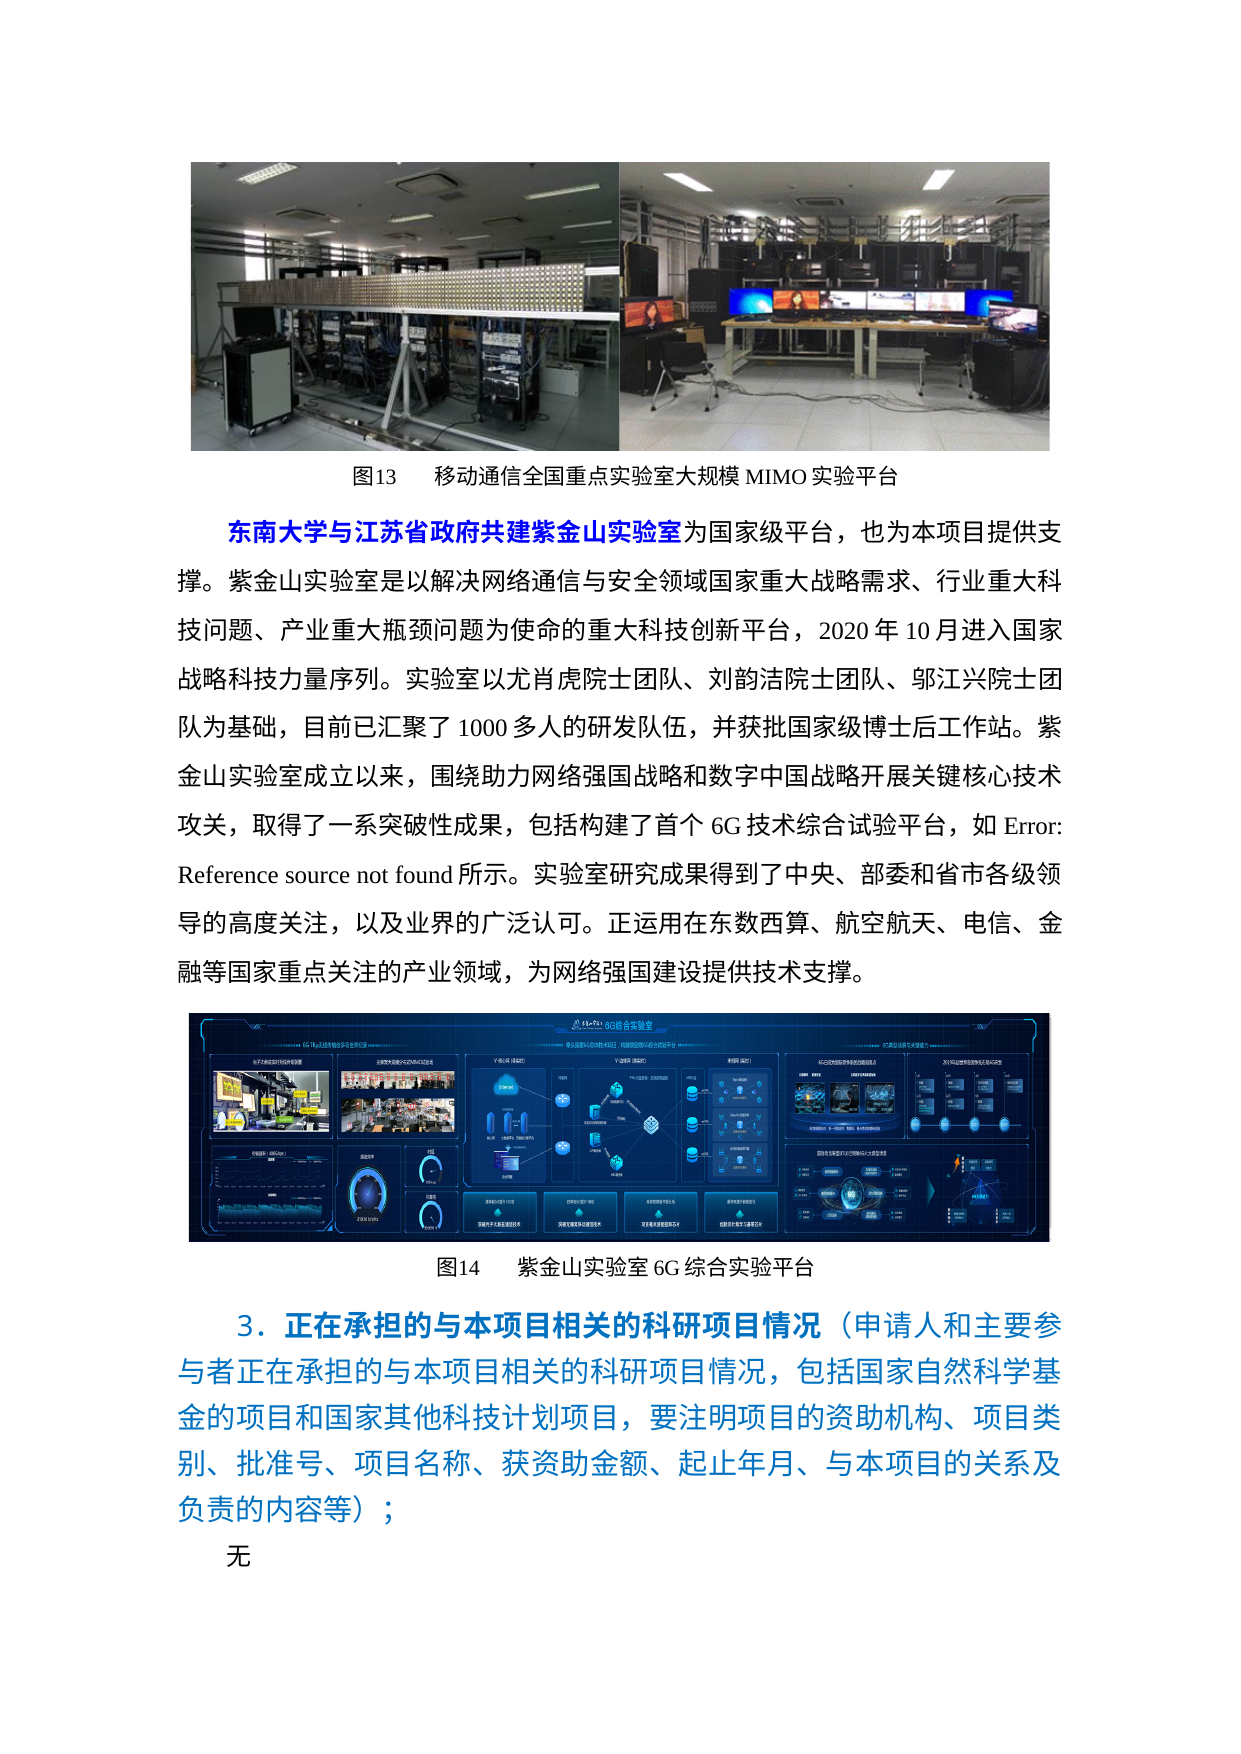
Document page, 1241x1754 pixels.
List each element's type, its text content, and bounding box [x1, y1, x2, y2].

text 移动通信全国重点实验室大规模MIMO实验平台 [188, 459, 1063, 491]
text 3．正在承担的与本项目相关的科研项目情况（申请人和主要参与者正在承担的与本项目相关的科研项目情况，包括国家自然科学基金的项目和国家其他科技计划项目，要注明项目的资助机构、项目类别、批准号、项目名称、获资助金额、起止年月、与本项目的关系及负责的内容等）； [177, 1300, 1063, 1529]
picture [190, 162, 1050, 451]
picture [188, 1013, 1052, 1242]
text 无 [177, 1529, 1063, 1575]
text 紫金山实验室6G综合实验平台 [188, 1250, 1063, 1282]
